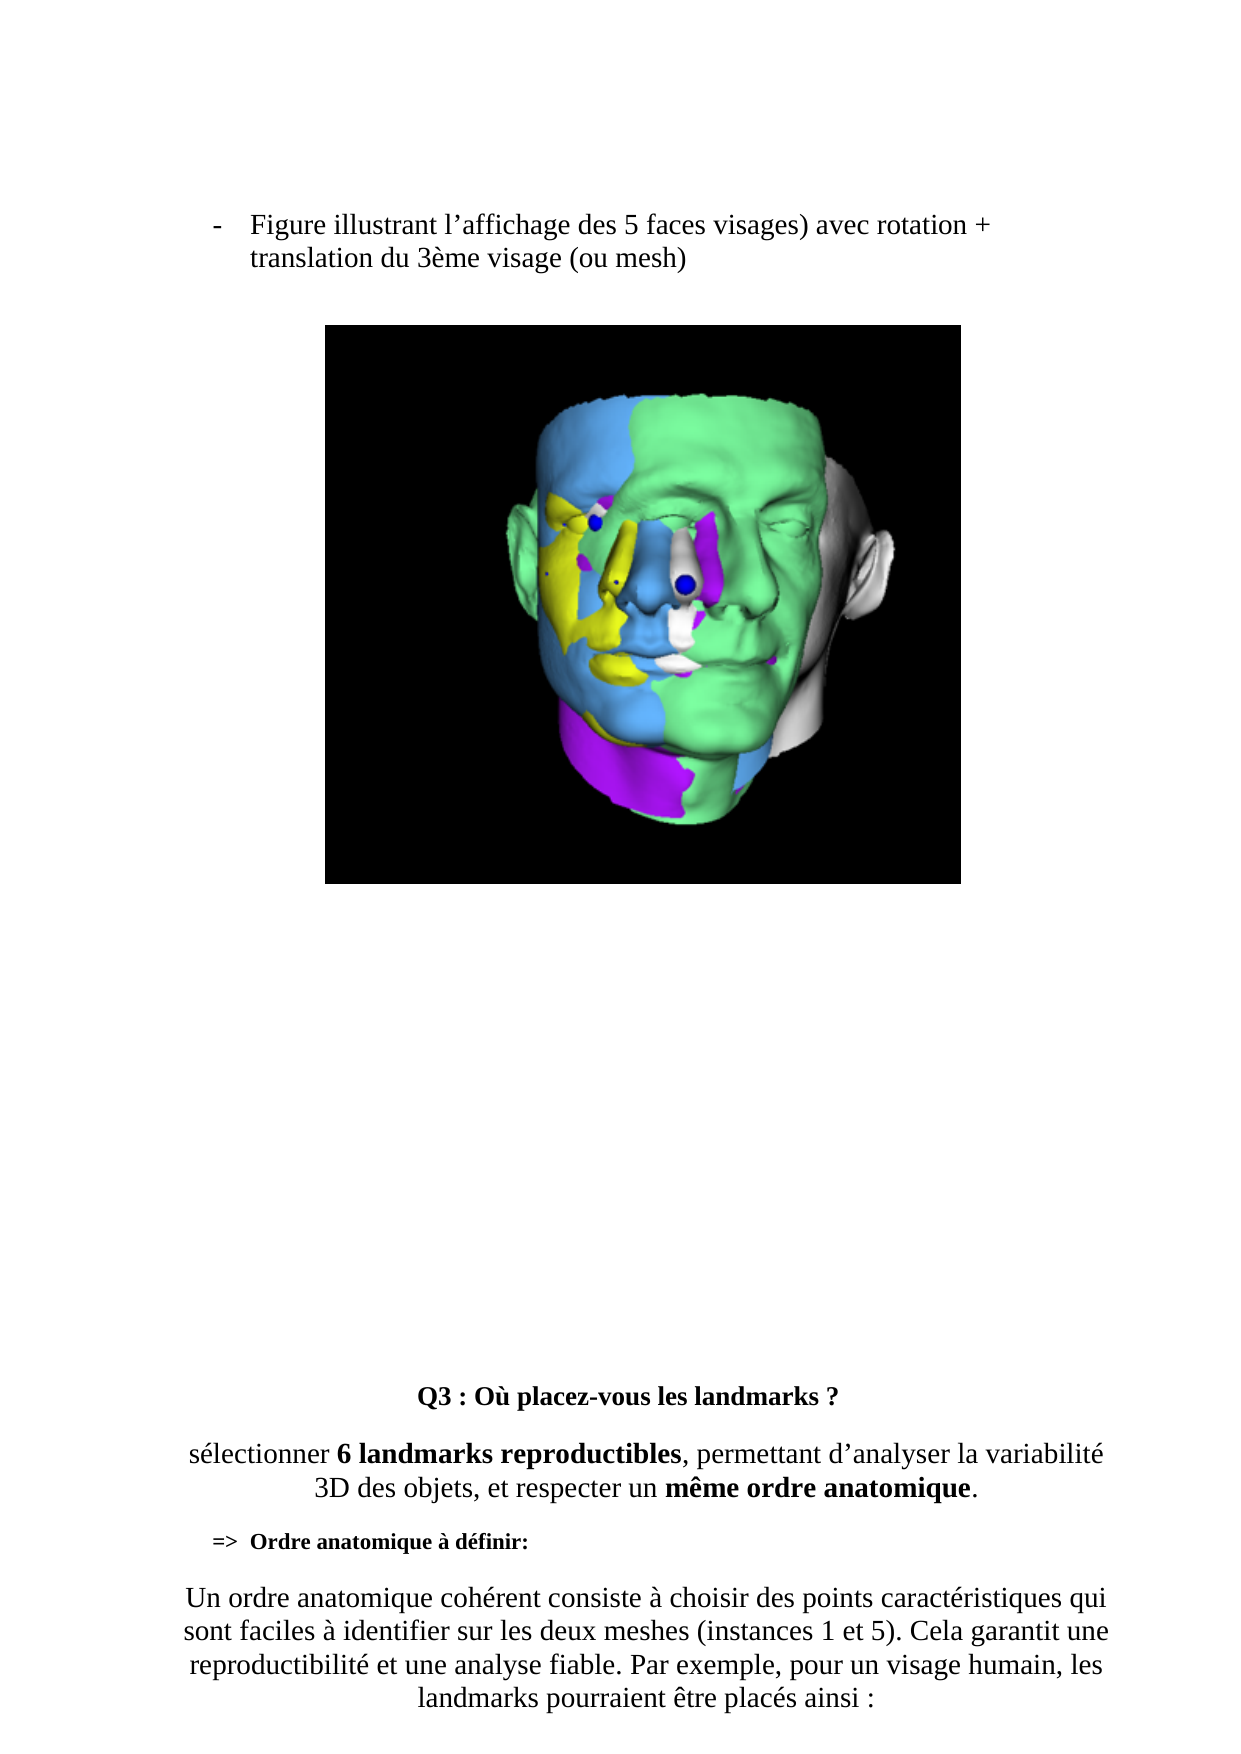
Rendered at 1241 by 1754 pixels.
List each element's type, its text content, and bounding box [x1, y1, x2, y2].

text Un ordre anatomique cohérent consiste à choisir des points caractéristiques qui sont faciles à identifier sur les deux meshes (instances 1 et 5). Cela garantit une reproductibilité et une analyse fiable. Par exemple, pour un visage humain, les landmarks pourraient être placés ainsi : [175, 1580, 1117, 1714]
subtitle Q3 : Où placez-vous les landmarks ? [212, 1380, 1044, 1411]
picture [325, 325, 961, 884]
subtitle => Ordre anatomique à définir: [212, 1528, 1044, 1555]
list Figure illustrant l’affichage des 5 faces visages) avec rotation + translation du 3ème visage (ou mesh) [212, 207, 1044, 274]
text sélectionner 6 landmarks reproductibles, permettant d’analyser la variabilité 3D des objets, et respecter un même ordre anatomique. [175, 1436, 1117, 1503]
